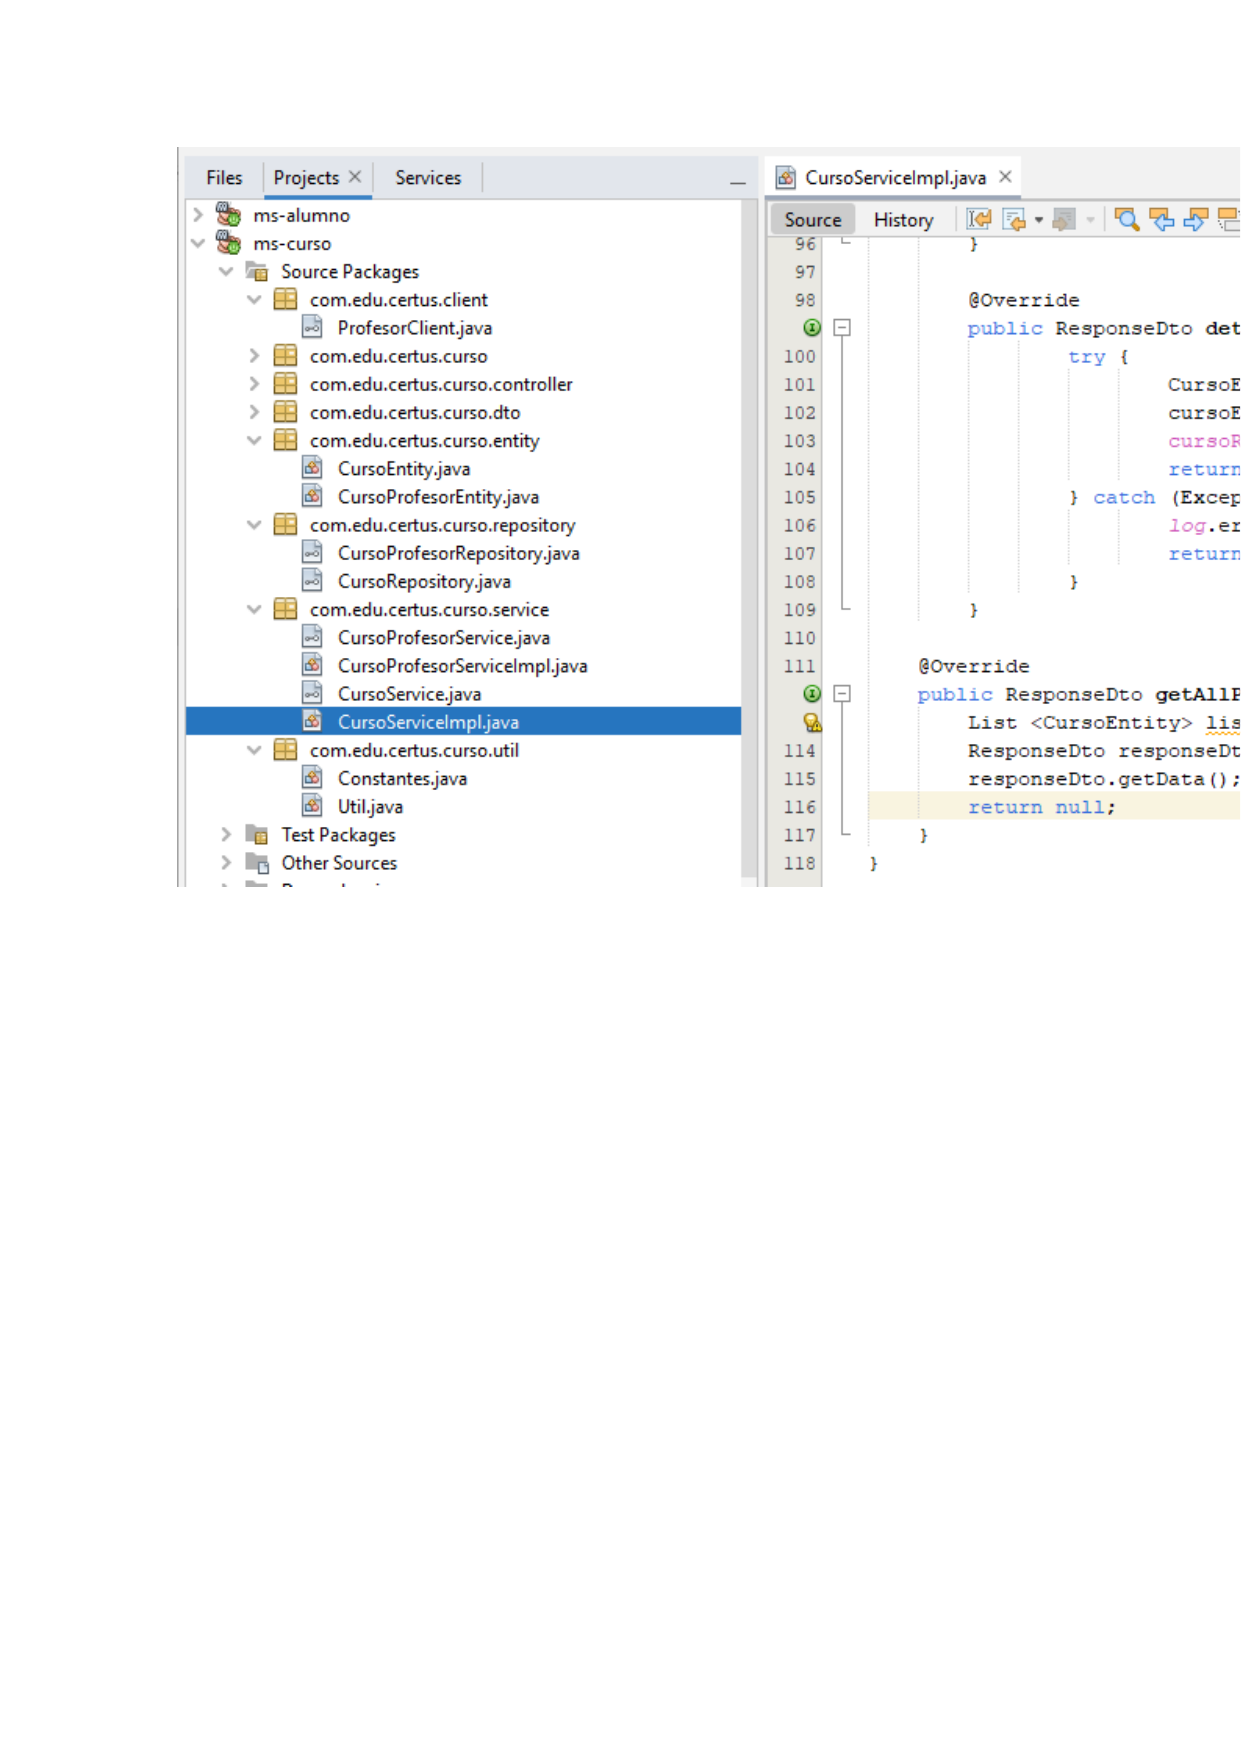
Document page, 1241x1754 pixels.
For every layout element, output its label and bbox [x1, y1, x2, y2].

picture [177, 147, 1241, 887]
